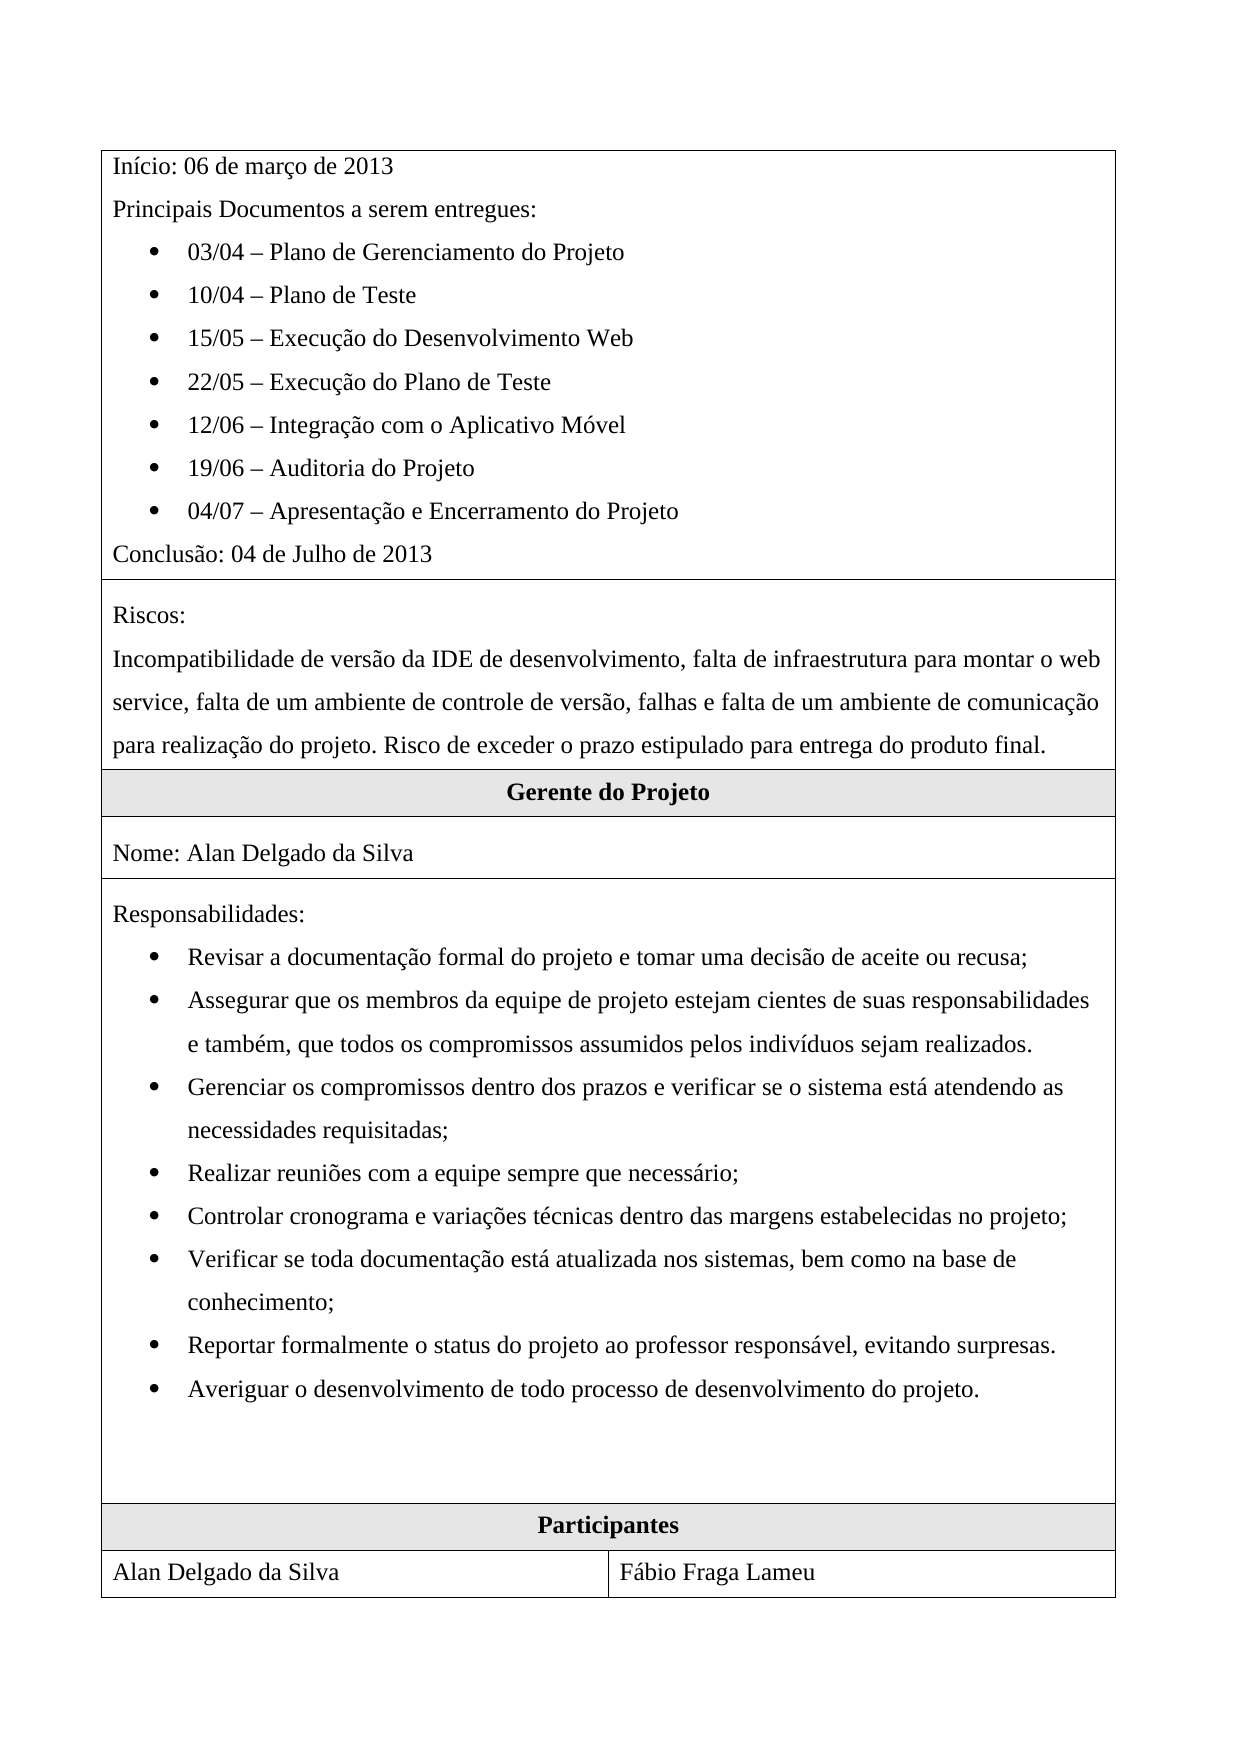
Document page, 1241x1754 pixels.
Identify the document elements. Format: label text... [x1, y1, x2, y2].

table_cell Gerente do Projeto [102, 770, 1115, 816]
table_cell Nome: Alan Delgado da Silva [102, 817, 1115, 877]
table_cell Fábio Fraga Lameu [609, 1551, 1115, 1597]
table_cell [102, 151, 1115, 579]
table_cell Participantes [102, 1504, 1115, 1550]
table_cell Alan Delgado da Silva [102, 1551, 608, 1597]
table_cell Riscos: Incompatibilidade de versão da IDE de desenvolvimento, falta de infraestrutura para montar o web service, falta de um ambiente de controle de versão, falhas e falta de um ambiente de comunicação para realização do projeto. Risco de exceder o prazo estipulado para entrega do produto final. [102, 580, 1115, 769]
table_cell Responsabilidades: Revisar a documentação formal do projeto e tomar uma decisão de aceite ou recusa; Assegurar que os membros da equipe de projeto estejam cientes de suas responsabilidades e também, que todos os compromissos assumidos pelos indivíduos sejam realizados. Gerenciar os compromissos dentro dos prazos e verificar se o sistema está atendendo as necessidades requisitadas; Realizar reuniões com a equipe sempre que necessário; Controlar cronograma e variações técnicas dentro das margens estabelecidas no projeto; Verificar se toda documentação está atualizada nos sistemas, bem como na base de conhecimento; Reportar formalmente o status do projeto ao professor responsável, evitando surpresas. Averiguar o desenvolvimento de todo processo de desenvolvimento do projeto. [102, 879, 1115, 1503]
